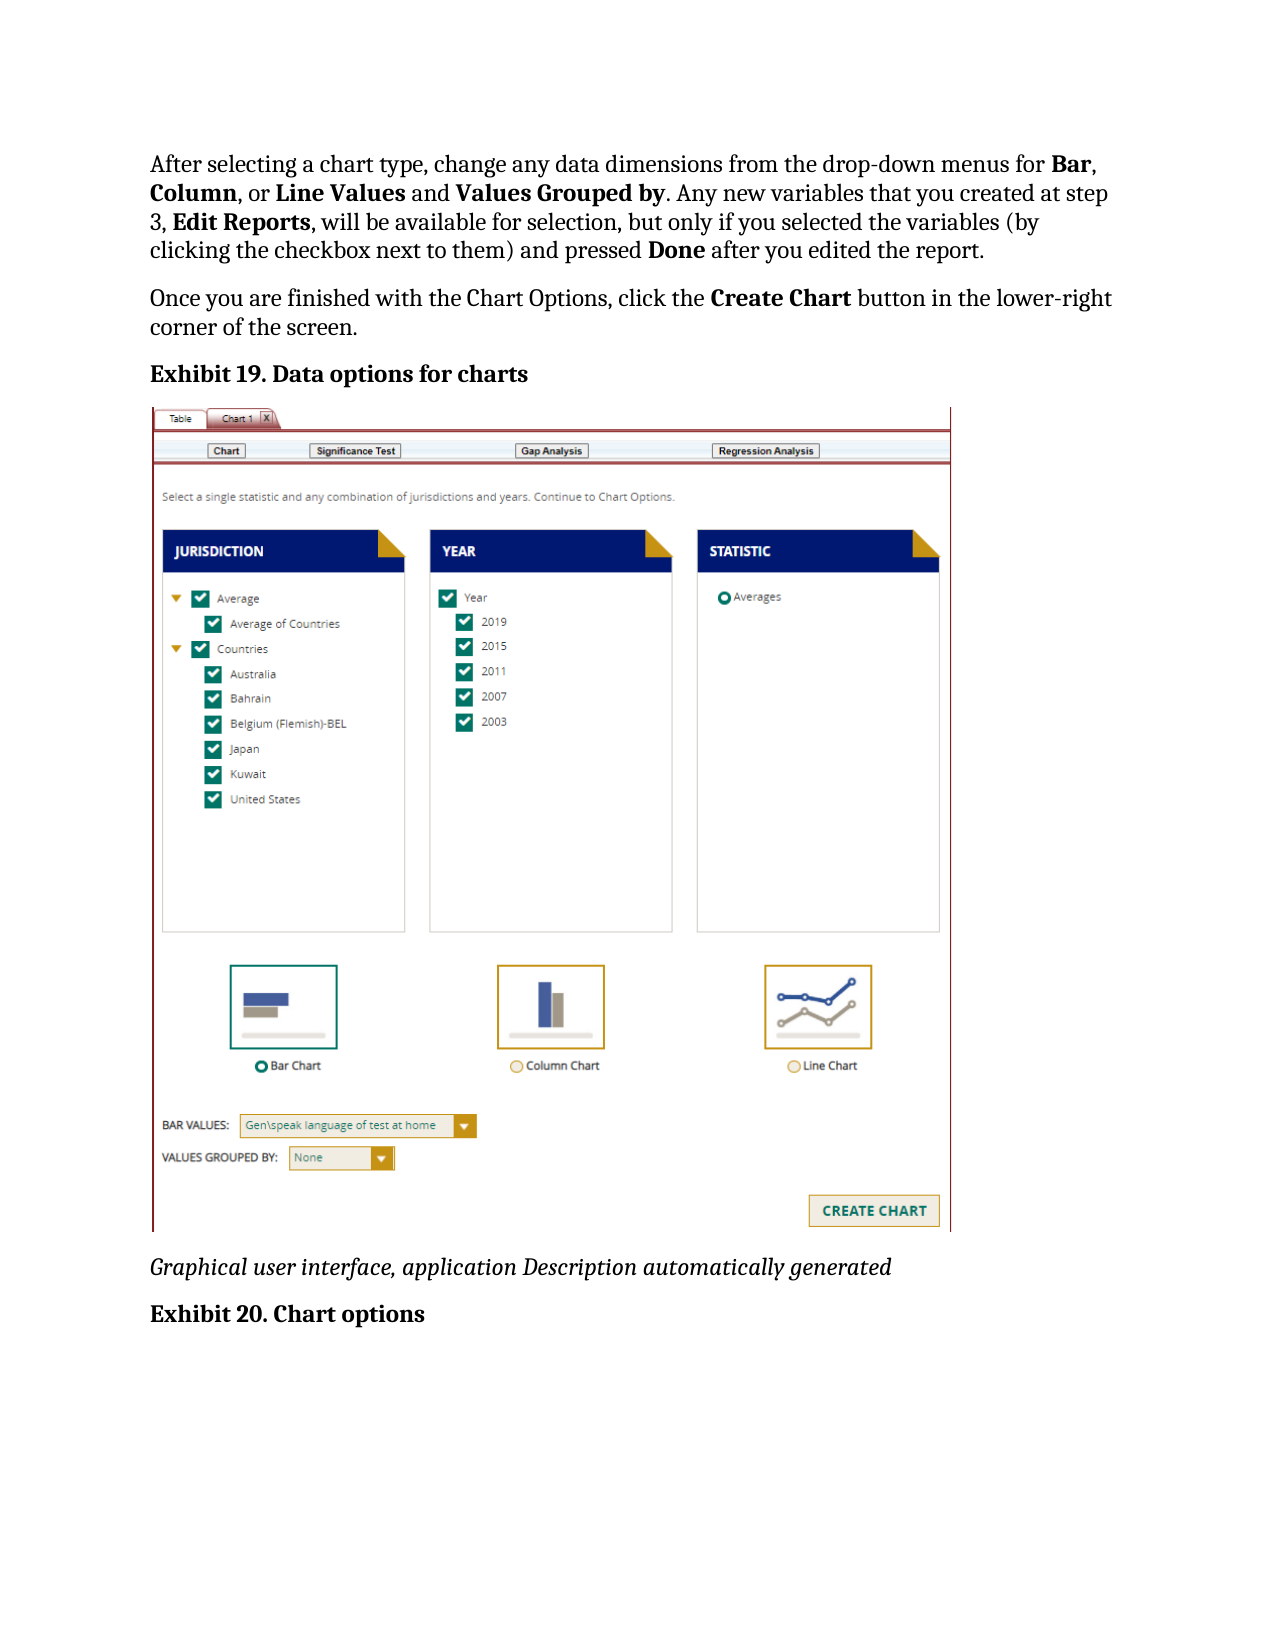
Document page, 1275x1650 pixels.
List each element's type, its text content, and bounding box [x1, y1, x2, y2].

text Graphical user interface, application Description automatically generated [150, 1253, 1125, 1281]
picture [150, 407, 952, 1232]
text Exhibit 20. Chart options [150, 1300, 1125, 1329]
text Once you are finished with the Chart Options, click the Create Chart button in the lower-right corner of the screen. [150, 284, 1125, 341]
text After selecting a chart type, change any data dimensions from the drop-down menus for Bar, Column, or Line Values and Values Grouped by. Any new variables that you created at step 3, Edit Reports, will be available for selection, but only if you selected the variables (by clicking the checkbox next to them) and pressed Done after you edited the report. [150, 150, 1125, 265]
text Exhibit 19. Data options for charts [150, 360, 1125, 389]
